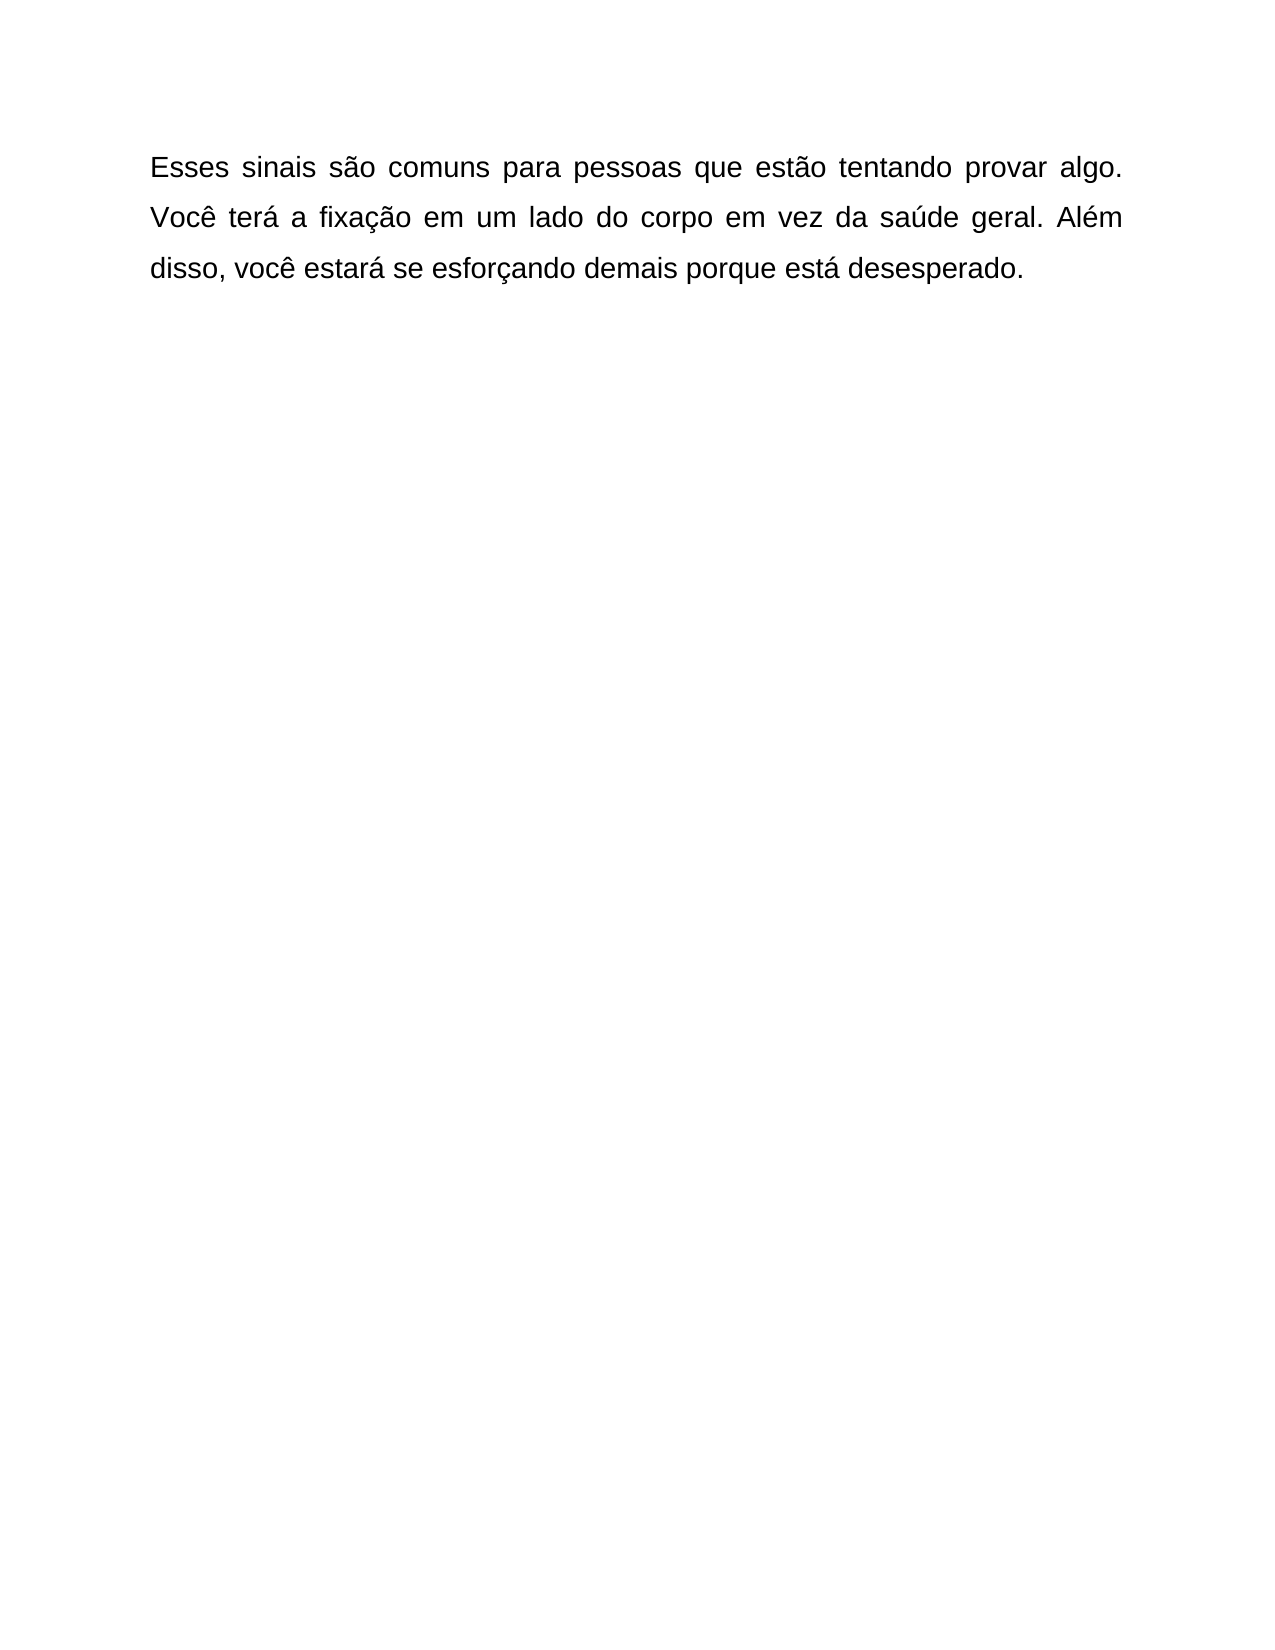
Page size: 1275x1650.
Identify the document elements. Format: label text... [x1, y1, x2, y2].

text Esses sinais são comuns para pessoas que estão tentando provar algo. Você terá a fixação em um lado do corpo em vez da saúde geral. Além disso, você estará se esforçando demais porque está desesperado. [150, 150, 1125, 284]
